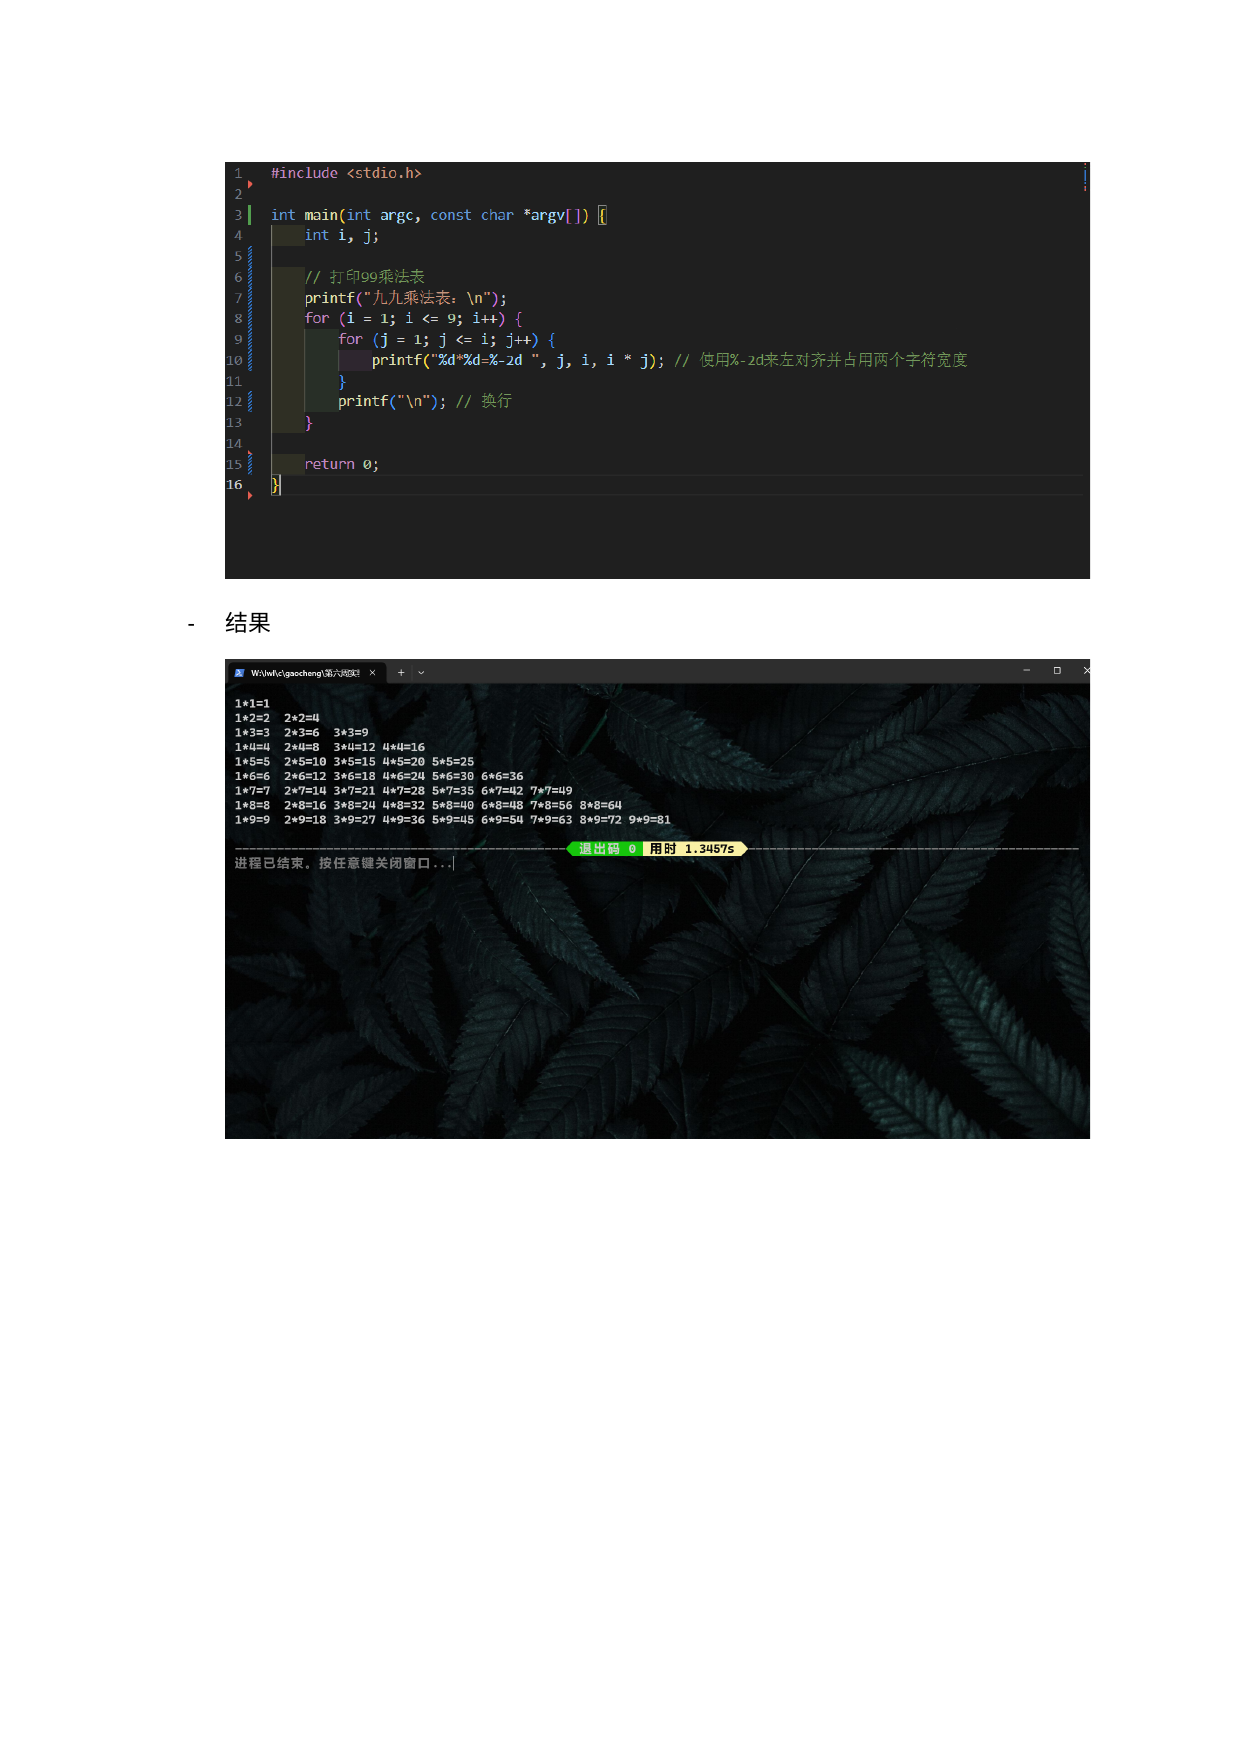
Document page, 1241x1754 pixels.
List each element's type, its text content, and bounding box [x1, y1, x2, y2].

picture [225, 659, 1091, 1139]
picture [225, 162, 1091, 579]
list 结果 [187, 589, 1053, 654]
